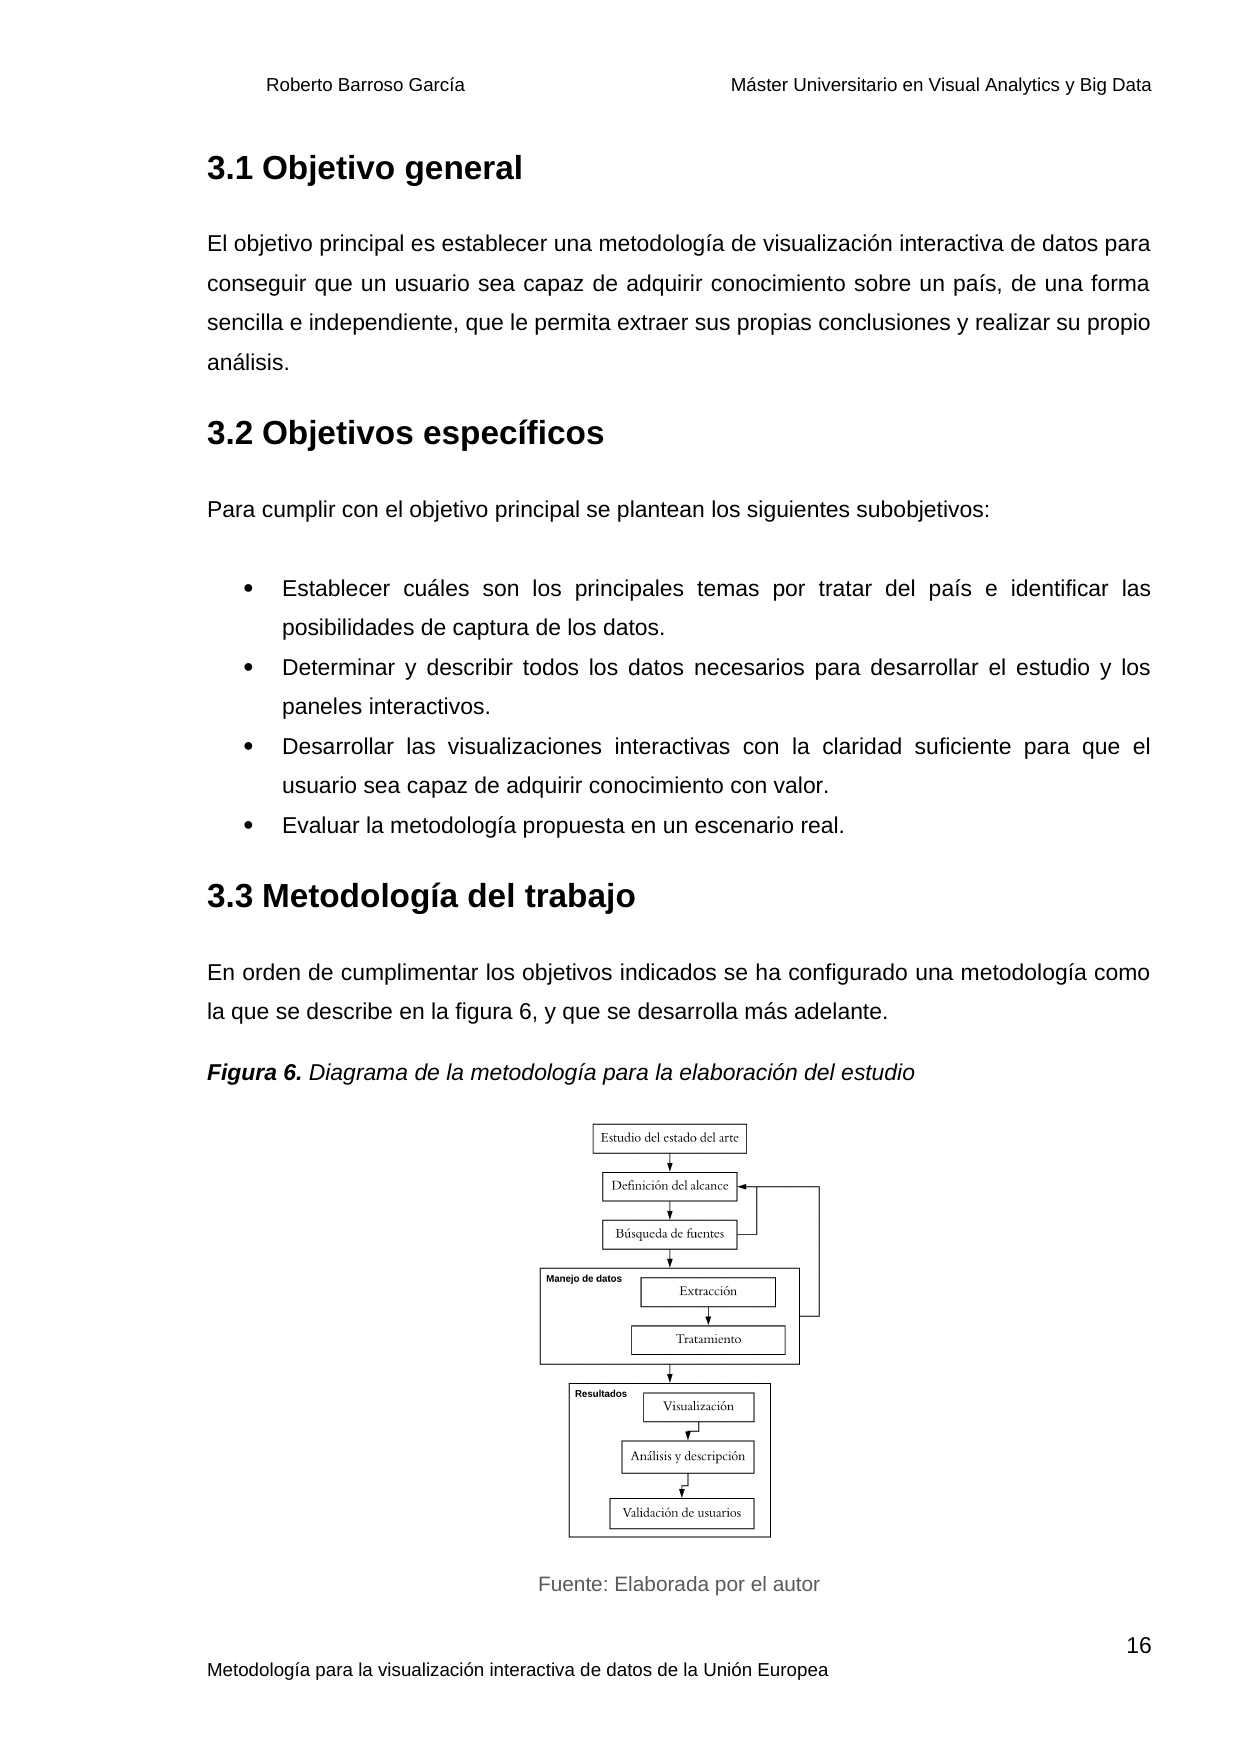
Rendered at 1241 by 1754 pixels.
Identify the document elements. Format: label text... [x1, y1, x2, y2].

subtitle Objetivos específicos [207, 413, 1152, 452]
list Evaluar la metodología propuesta en un escenario real. [244, 812, 1152, 838]
list Desarrollar las visualizaciones interactivas con la claridad suficiente para que el usuario sea capaz de adquirir conocimiento con valor. [244, 733, 1152, 798]
text En orden de cumplimentar los objetivos indicados se ha configurado una metodología como la que se describe en la figura 6, y que se desarrolla más adelante. [207, 959, 1152, 1024]
text Fuente: Elaborada por el autor [207, 1572, 1152, 1596]
text Para cumplir con el objetivo principal se plantean los siguientes subobjetivos: [207, 496, 1152, 522]
picture [521, 1105, 838, 1539]
subtitle Objetivo general [207, 148, 1152, 186]
text El objetivo principal es establecer una metodología de visualización interactiva de datos para conseguir que un usuario sea capaz de adquirir conocimiento sobre un país, de una forma sencilla e independiente, que le permita extraer sus propias conclusiones y realizar su propio análisis. [207, 230, 1152, 375]
list Determinar y describir todos los datos necesarios para desarrollar el estudio y los paneles interactivos. [244, 654, 1152, 719]
text Figura 6. Diagrama de la metodología para la elaboración del estudio [207, 1058, 1152, 1085]
list Establecer cuáles son los principales temas por tratar del país e identificar las posibilidades de captura de los datos. [244, 575, 1152, 641]
subtitle Metodología del trabajo [207, 876, 1152, 914]
